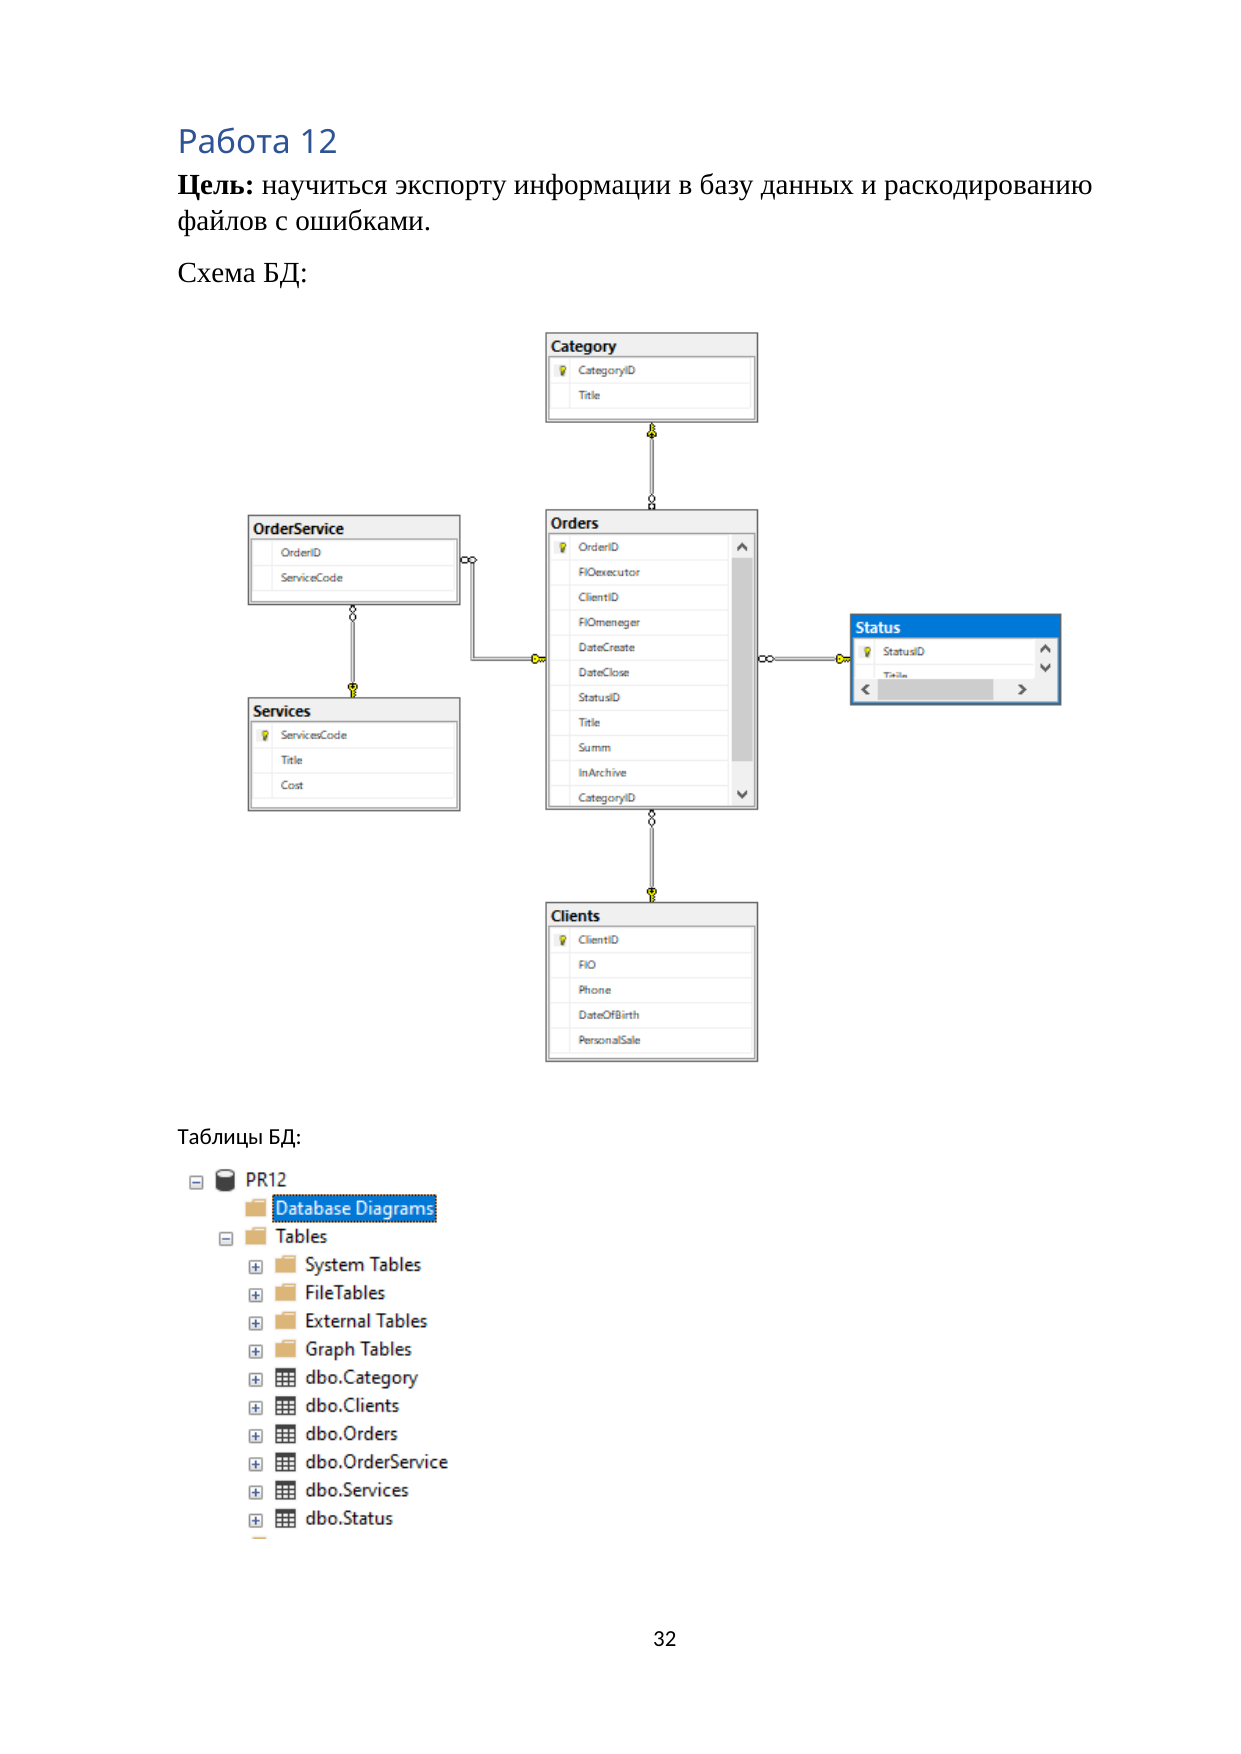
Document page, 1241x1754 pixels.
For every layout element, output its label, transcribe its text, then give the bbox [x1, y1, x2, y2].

picture [177, 307, 1152, 1104]
text Таблицы БД: [177, 1122, 1152, 1150]
subtitle Работа 12 [177, 118, 1152, 163]
picture [177, 1168, 462, 1539]
text Схема БД: [177, 255, 1152, 288]
text Цель: научиться экспорту информации в базу данных и раскодированию файлов с ошибками. [177, 167, 1152, 236]
